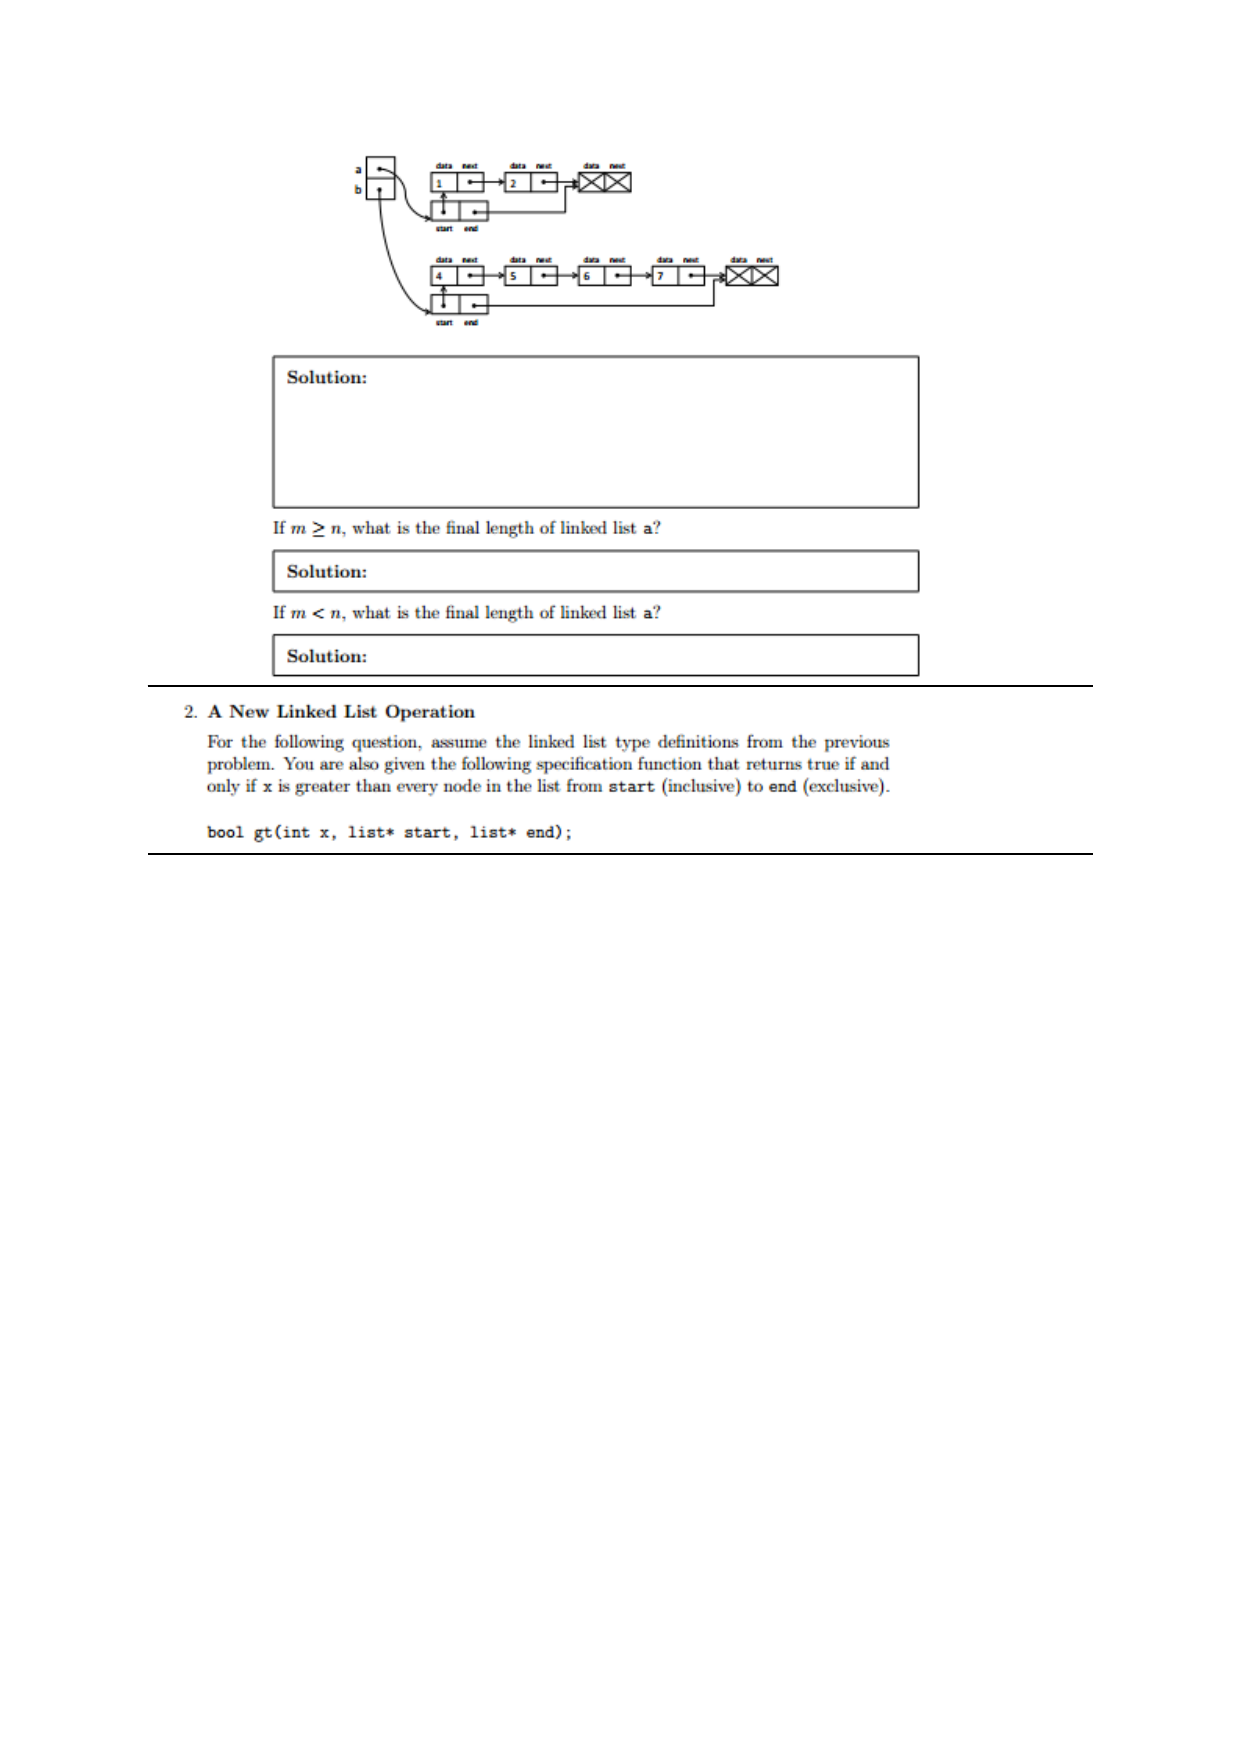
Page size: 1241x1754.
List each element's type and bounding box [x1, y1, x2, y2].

picture [147, 688, 907, 852]
picture [147, 147, 973, 685]
